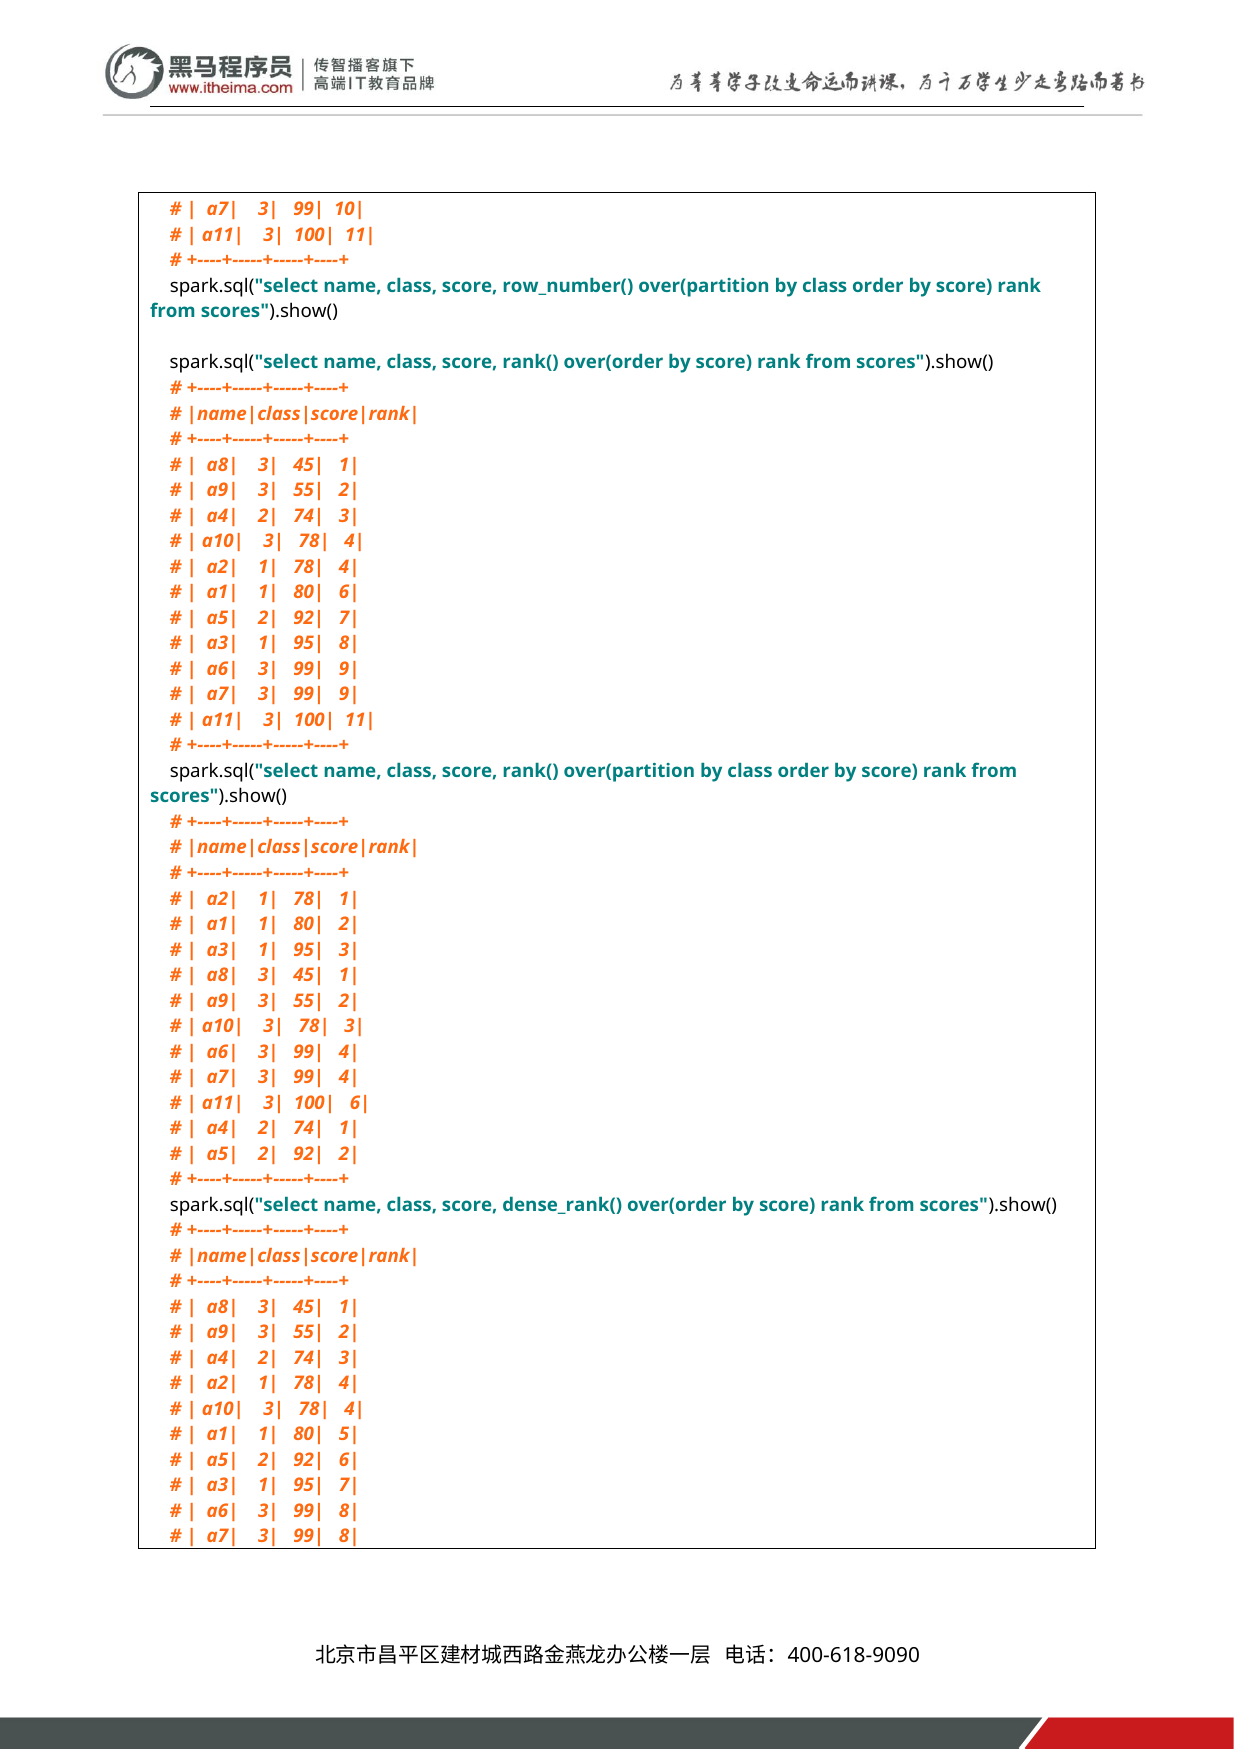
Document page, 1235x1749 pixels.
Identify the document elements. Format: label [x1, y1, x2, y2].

picture [0, 1658, 1234, 1749]
picture [0, 0, 1235, 123]
table_header [139, 193, 1095, 1548]
